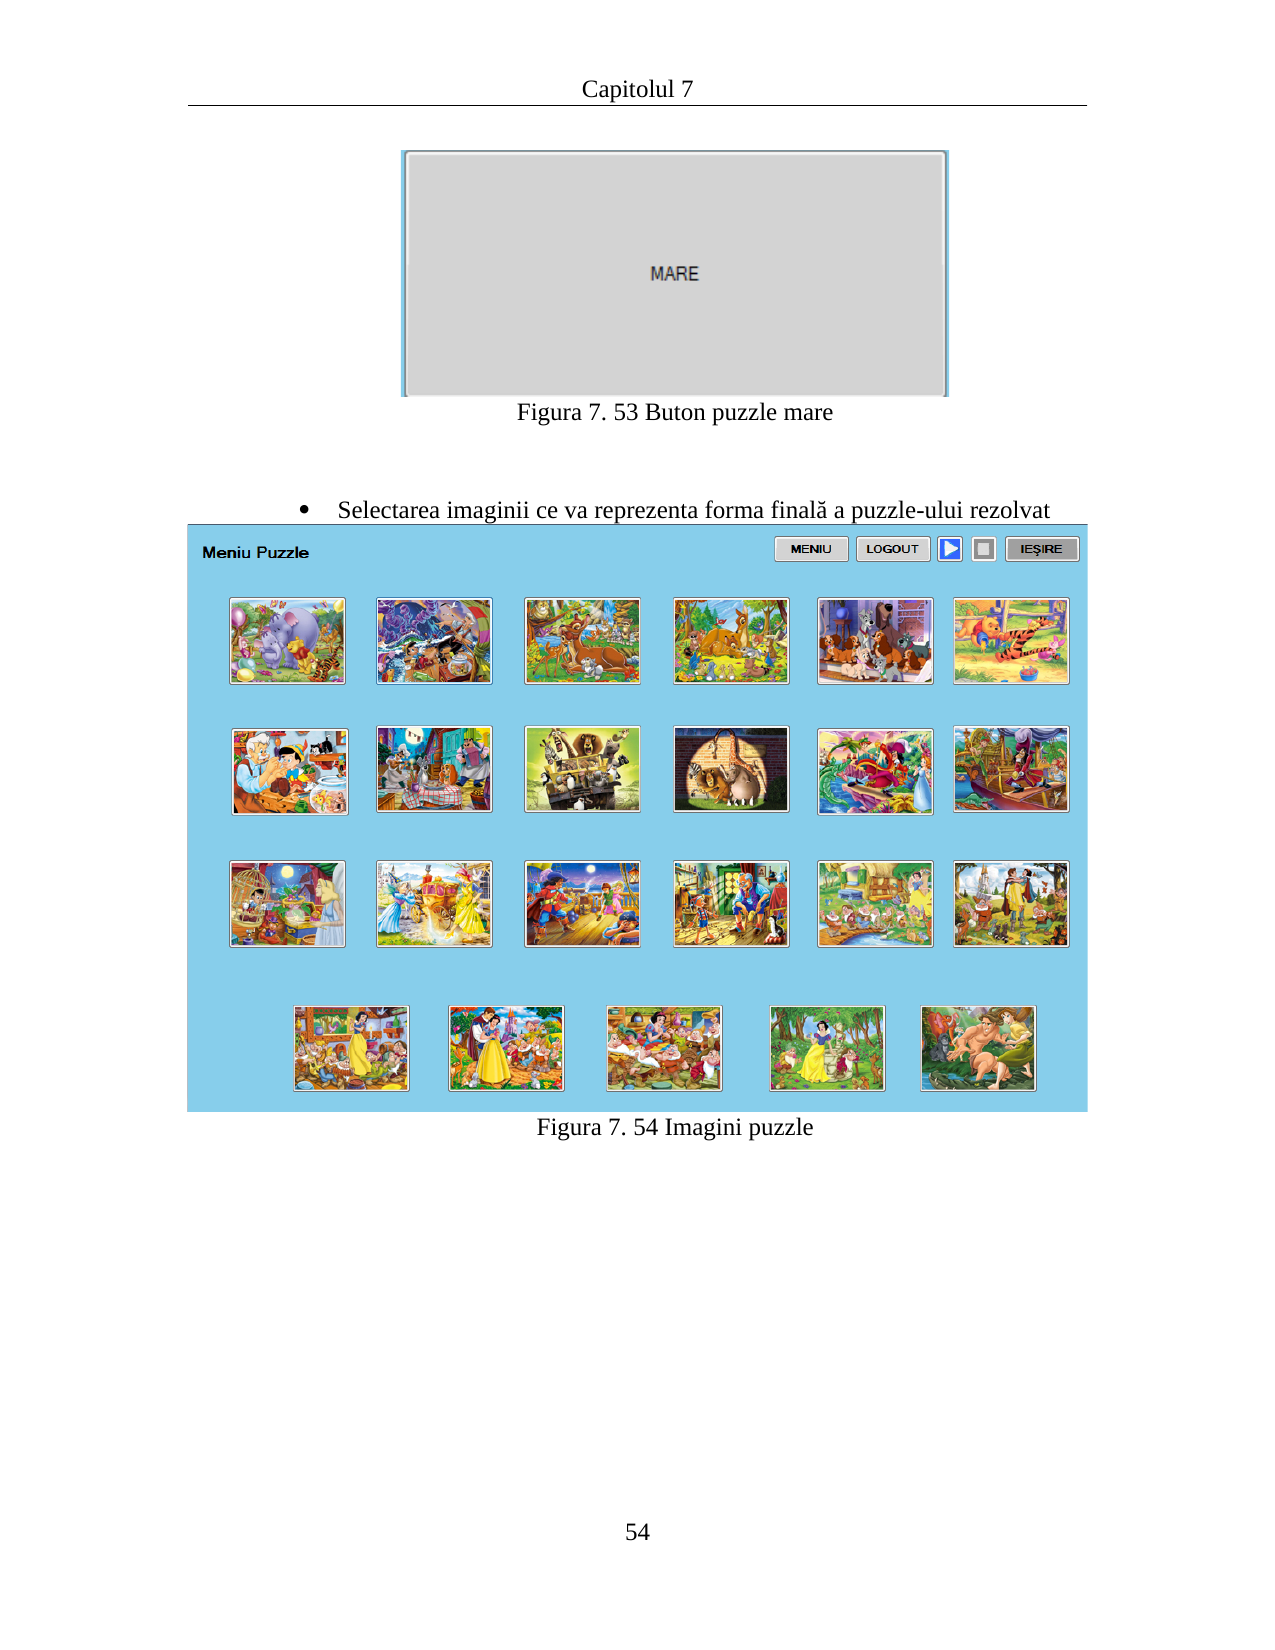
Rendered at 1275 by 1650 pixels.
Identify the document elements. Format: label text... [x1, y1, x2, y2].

picture [187, 524, 1088, 1112]
list Selectarea imaginii ce va reprezenta forma finală a puzzle-ului rezolvat [300, 496, 1087, 524]
picture [400, 150, 950, 397]
